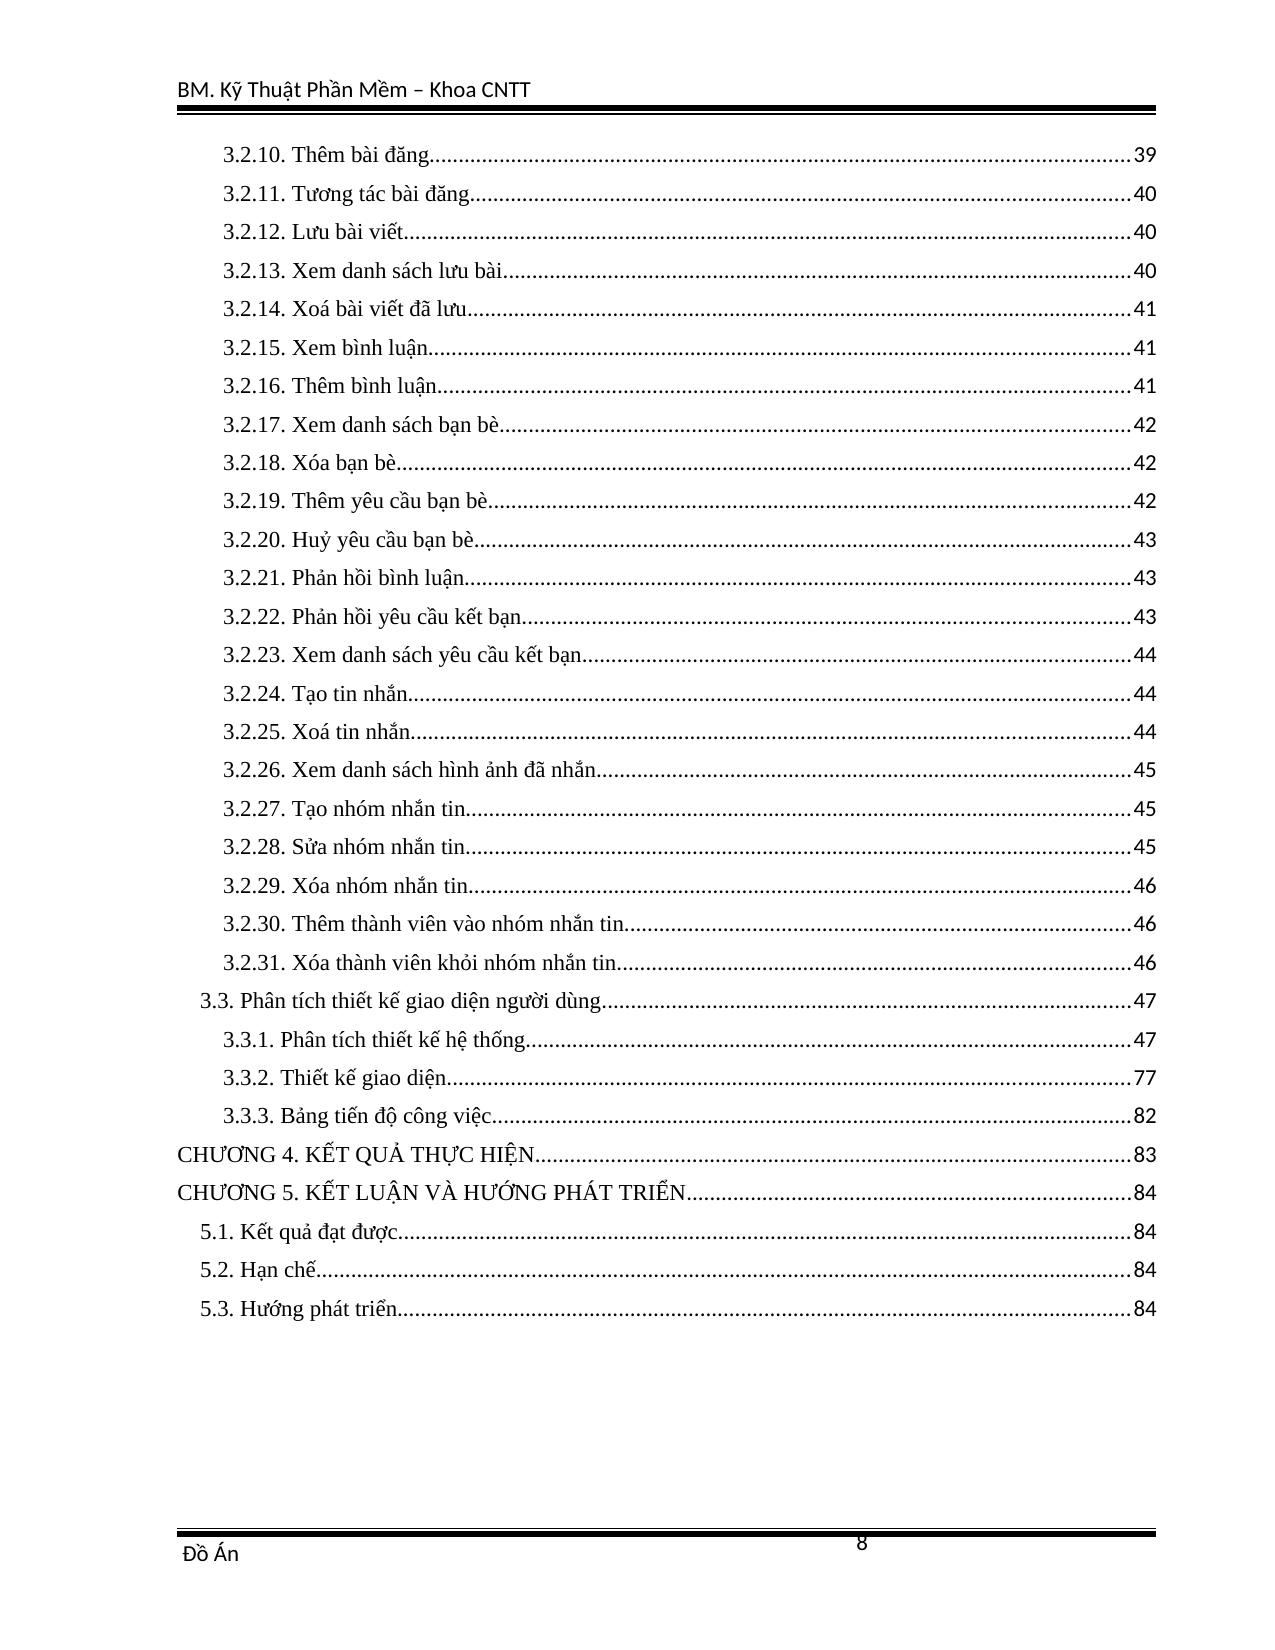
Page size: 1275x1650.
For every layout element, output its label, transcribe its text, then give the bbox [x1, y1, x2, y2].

text 3.2.23. Xem danh sách yêu cầu kết bạn 44 [223, 640, 1156, 668]
text 3.2.14. Xoá bài viết đã lưu 41 [223, 294, 1156, 322]
text CHƯƠNG 4. KẾT QUẢ THỰC HIỆN 83 [177, 1140, 1156, 1168]
text 3.3.2. Thiết kế giao diện 77 [223, 1063, 1156, 1091]
text 3.3.1. Phân tích thiết kế hệ thống 47 [223, 1025, 1156, 1053]
text 3.3. Phân tích thiết kế giao diện người dùng 47 [200, 986, 1156, 1014]
text 3.2.20. Huỷ yêu cầu bạn bè 43 [223, 525, 1156, 553]
text 3.2.19. Thêm yêu cầu bạn bè 42 [223, 487, 1156, 514]
text 3.2.17. Xem danh sách bạn bè 42 [223, 410, 1156, 438]
text 3.2.30. Thêm thành viên vào nhóm nhắn tin 46 [223, 909, 1156, 937]
text 3.2.27. Tạo nhóm nhắn tin 45 [223, 794, 1156, 822]
text 3.2.29. Xóa nhóm nhắn tin 46 [223, 871, 1156, 899]
text 3.2.21. Phản hồi bình luận 43 [223, 563, 1156, 591]
text 3.2.26. Xem danh sách hình ảnh đã nhắn 45 [223, 756, 1156, 784]
text 3.2.13. Xem danh sách lưu bài 40 [223, 256, 1156, 284]
text 3.2.12. Lưu bài viết 40 [223, 217, 1156, 246]
text 3.3.3. Bảng tiến độ công việc 82 [223, 1102, 1156, 1129]
text 5.3. Hướng phát triển 84 [200, 1294, 1156, 1322]
text 5.1. Kết quả đạt được 84 [200, 1217, 1156, 1245]
text 3.2.22. Phản hồi yêu cầu kết bạn 43 [223, 602, 1156, 630]
text 3.2.10. Thêm bài đăng 39 [223, 141, 1156, 169]
text 3.2.16. Thêm bình luận 41 [223, 371, 1156, 399]
text 3.2.11. Tương tác bài đăng 40 [223, 179, 1156, 207]
text 3.2.28. Sửa nhóm nhắn tin 45 [223, 832, 1156, 861]
text 3.2.25. Xoá tin nhắn 44 [223, 717, 1156, 745]
text 3.2.18. Xóa bạn bè 42 [223, 448, 1156, 476]
text 3.2.24. Tạo tin nhắn 44 [223, 679, 1156, 707]
text CHƯƠNG 5. KẾT LUẬN VÀ HƯỚNG PHÁT TRIỂN 84 [177, 1178, 1156, 1206]
text 3.2.31. Xóa thành viên khỏi nhóm nhắn tin 46 [223, 948, 1156, 976]
text 3.2.15. Xem bình luận 41 [223, 333, 1156, 361]
text 5.2. Hạn chế 84 [200, 1255, 1156, 1283]
